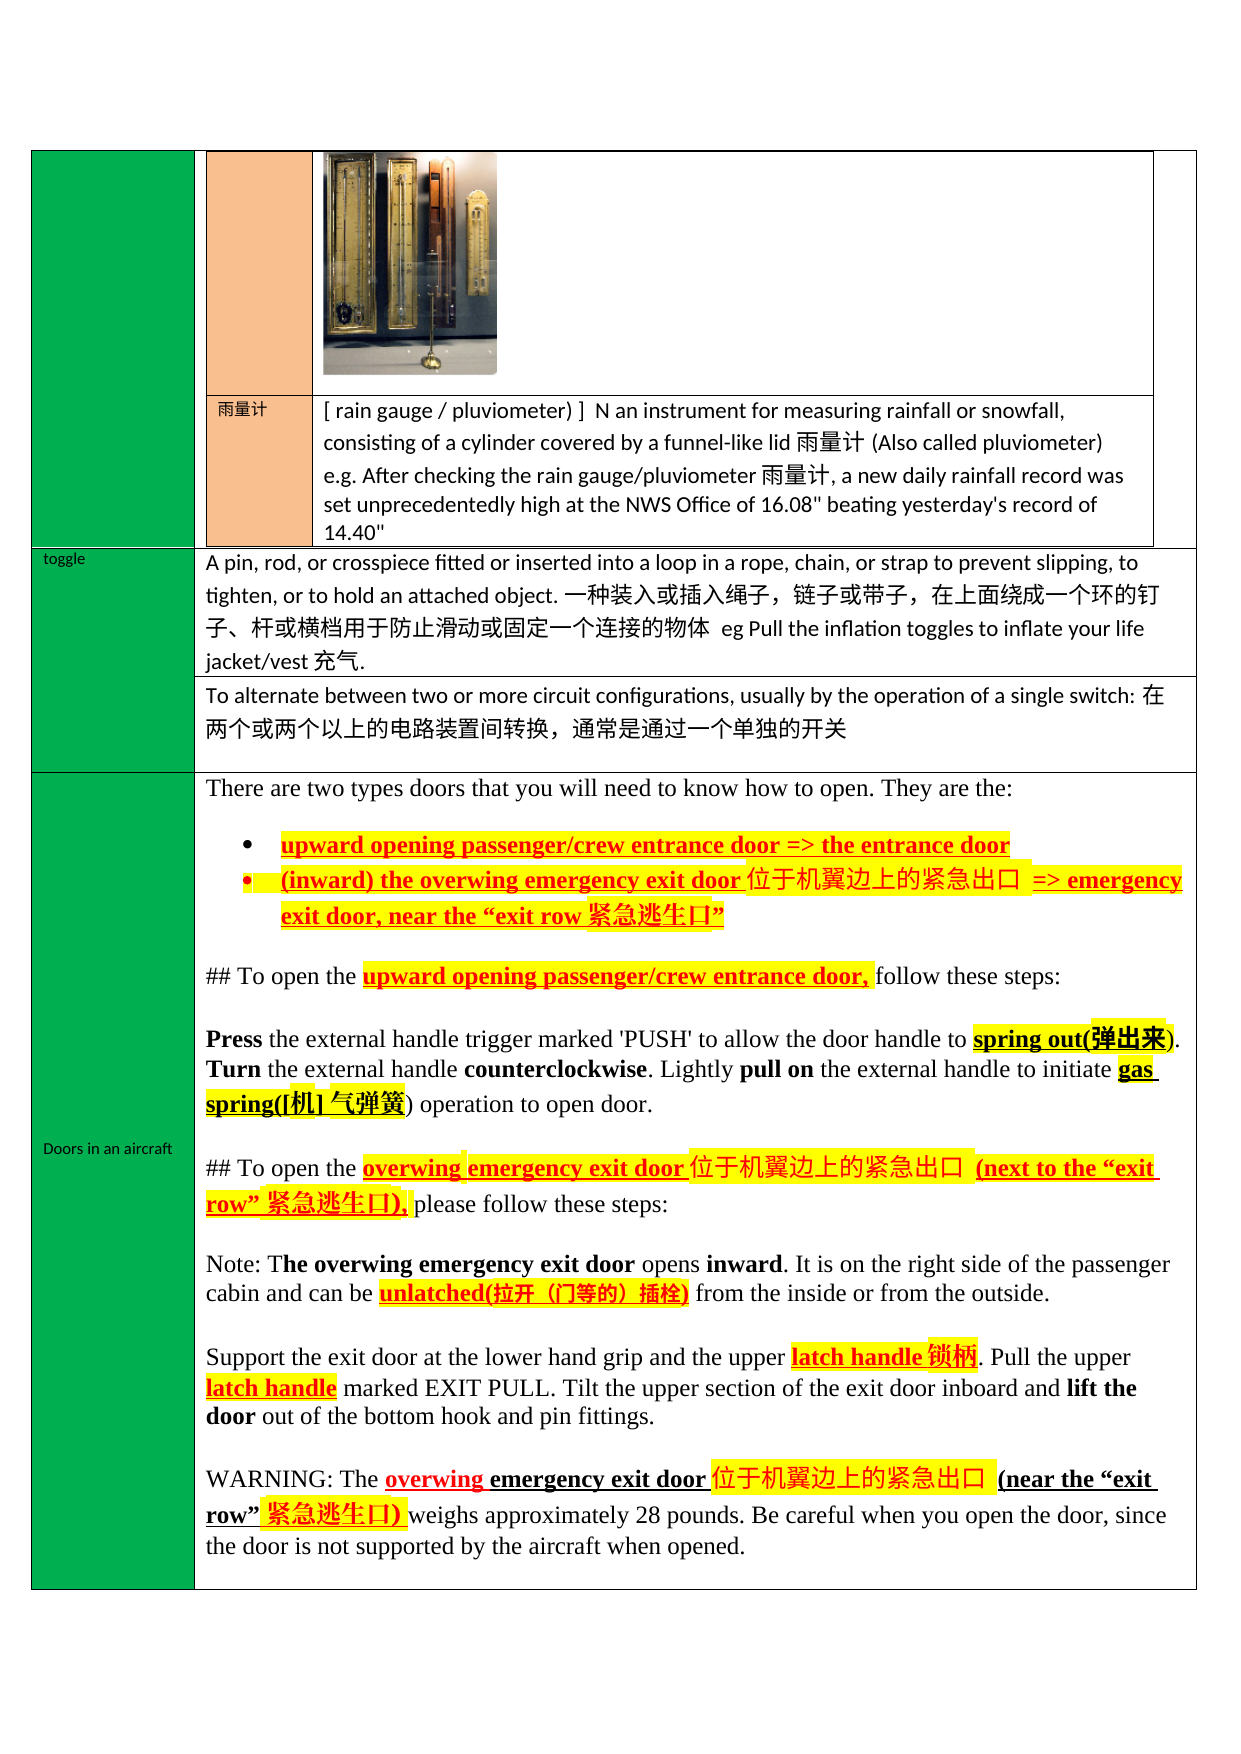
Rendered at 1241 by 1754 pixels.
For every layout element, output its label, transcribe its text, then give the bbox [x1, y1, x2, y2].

table_cell [32, 151, 194, 547]
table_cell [32, 773, 194, 1589]
table_cell [313, 396, 1153, 546]
table_cell toggle [32, 549, 194, 772]
table_cell To alternate between two or more circuit configurations, usually by the operation of a single switch: 在两个或两个以上的电路装置间转换，通常是通过一个单独的开关 [195, 677, 1196, 772]
table_cell [1154, 151, 1196, 547]
table_cell [313, 152, 1153, 395]
picture [323, 152, 497, 376]
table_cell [195, 773, 1196, 1589]
table_cell A pin, rod, or crosspiece fitted or inserted into a loop in a rope, chain, or strap to prevent slipping, to tighten, or to hold an attached object. 一种装入或插入绳子，链子或带子，在上面绕成一个环的钉子、杆或横档用于防止滑动或固定一个连接的物体 eg Pull the inflation toggles to inflate your life jacket/vest 充气. [195, 549, 1196, 676]
table_cell [195, 151, 206, 547]
